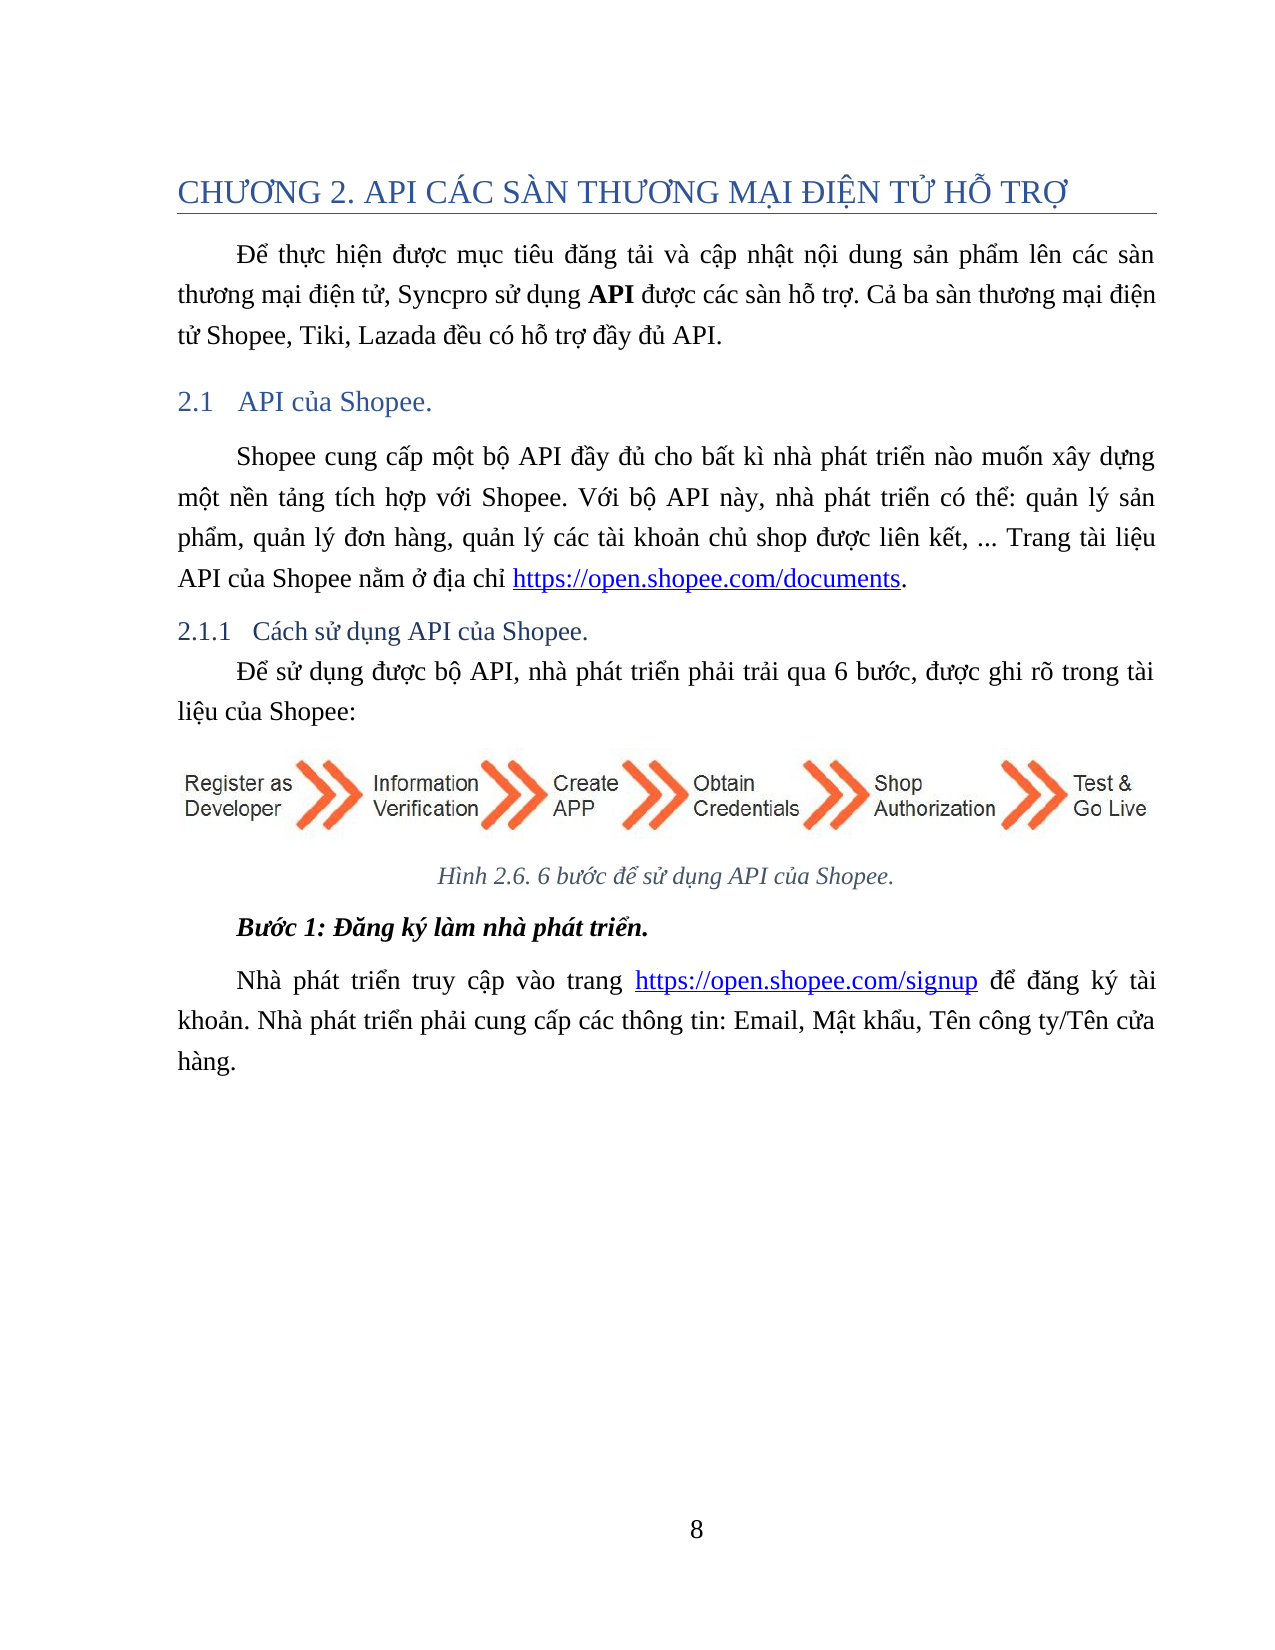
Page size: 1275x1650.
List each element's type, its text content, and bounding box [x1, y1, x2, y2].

text Shopee cung cấp một bộ API đầy đủ cho bất kì nhà phát triển nào muốn xây dựng một nền tảng tích hợp với Shopee. Với bộ API này, nhà phát triển có thể: quản lý sản phẩm, quản lý đơn hàng, quản lý các tài khoản chủ shop được liên kết, ... Trang tài liệu API của Shopee nằm ở địa chỉ https://open.shopee.com/documents. [177, 440, 1157, 593]
picture [179, 748, 1155, 840]
text Để sử dụng được bộ API, nhà phát triển phải trải qua 6 bước, được ghi rõ trong tài liệu của Shopee: [177, 655, 1157, 727]
text Nhà phát triển truy cập vào trang https://open.shopee.com/signup để đăng ký tài khoản. Nhà phát triển phải cung cấp các thông tin: Email, Mật khẩu, Tên công ty/Tên cửa hàng. [177, 964, 1157, 1076]
subtitle Cách sử dụng API của Shopee. [177, 614, 1157, 646]
text Để thực hiện được mục tiêu đăng tải và cập nhật nội dung sản phẩm lên các sàn thương mại điện tử, Syncpro sử dụng API được các sàn hỗ trợ. Cả ba sàn thương mại điện tử Shopee, Tiki, Lazada đều có hỗ trợ đầy đủ API. [177, 238, 1157, 350]
subtitle API các sàn thương mại điện tử hỗ trợ [177, 173, 1157, 213]
subtitle API của Shopee. [177, 384, 1157, 418]
text Bước 1: Đăng ký làm nhà phát triển. [177, 911, 1157, 942]
